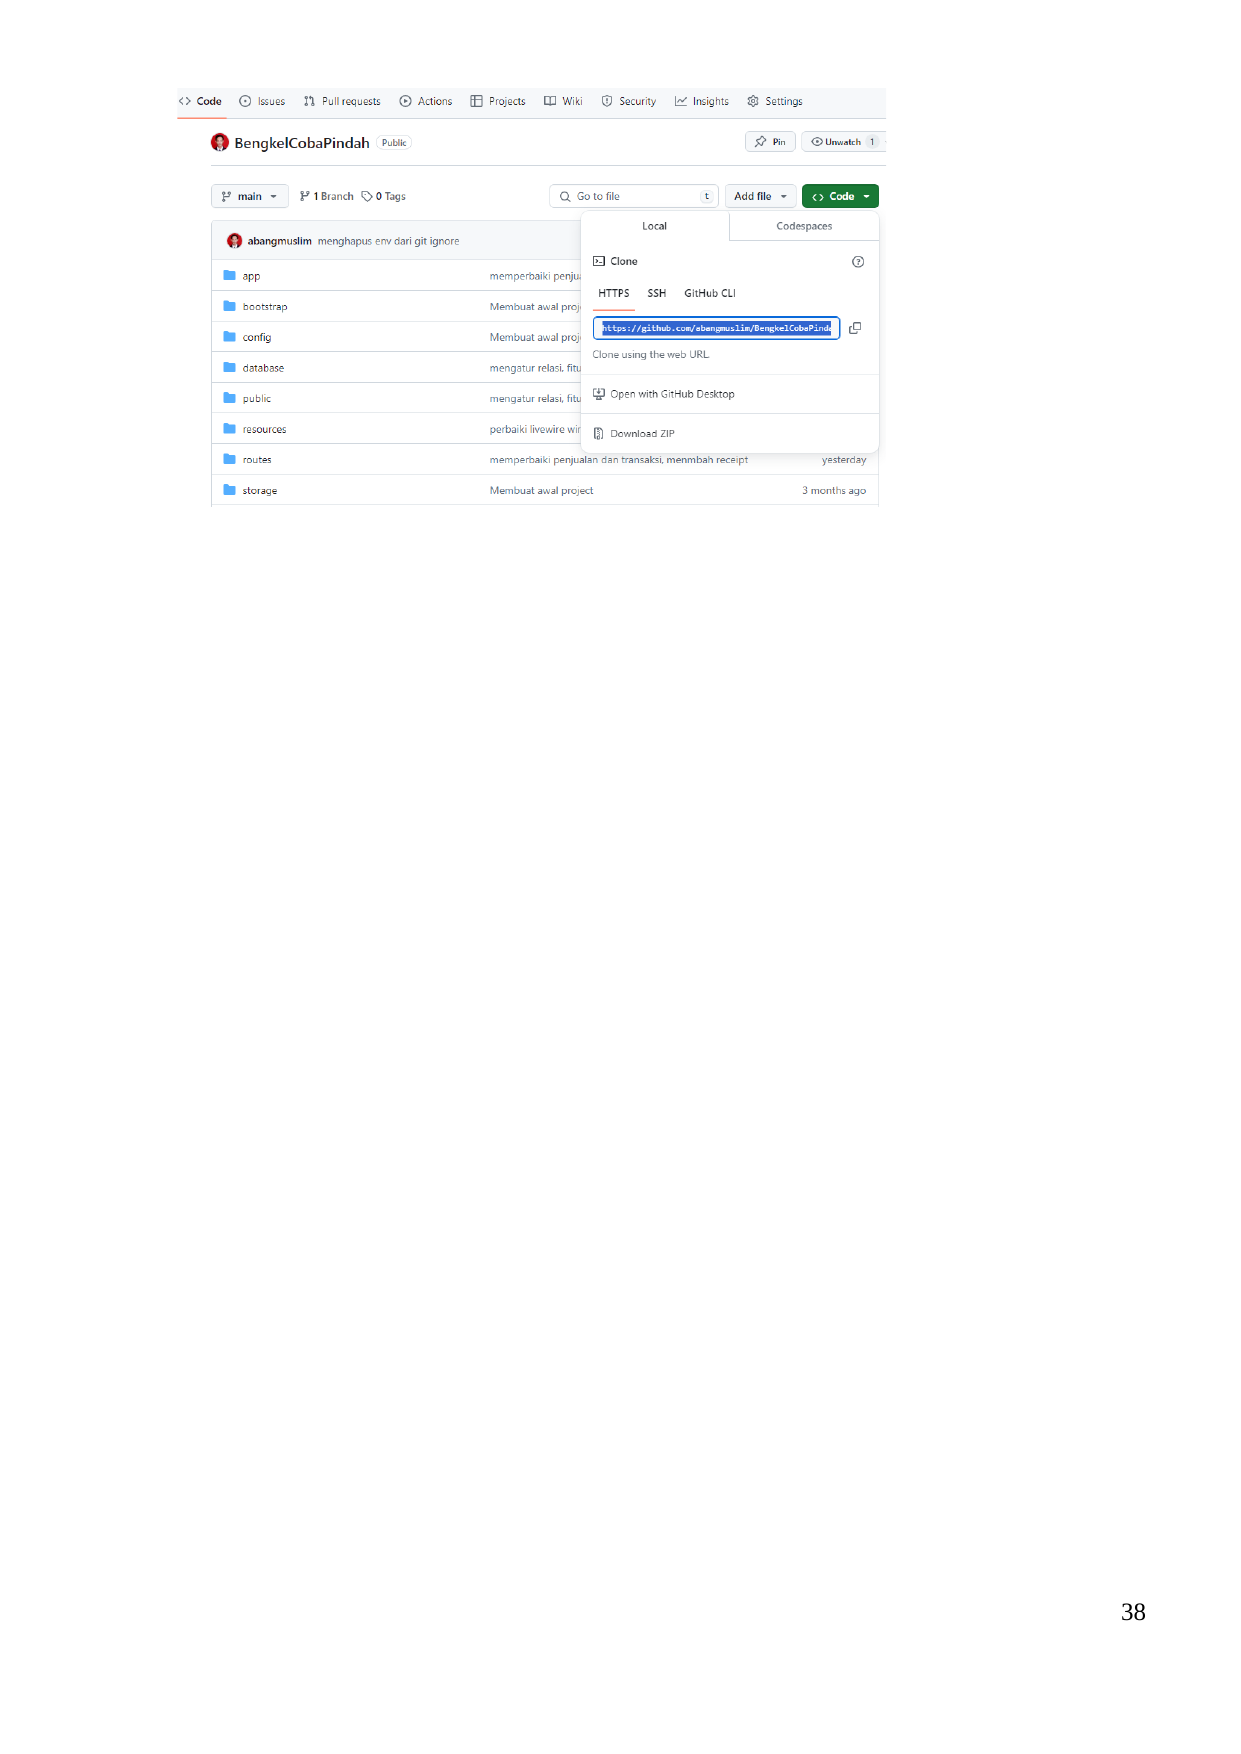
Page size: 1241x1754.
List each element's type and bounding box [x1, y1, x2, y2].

picture [177, 88, 887, 507]
